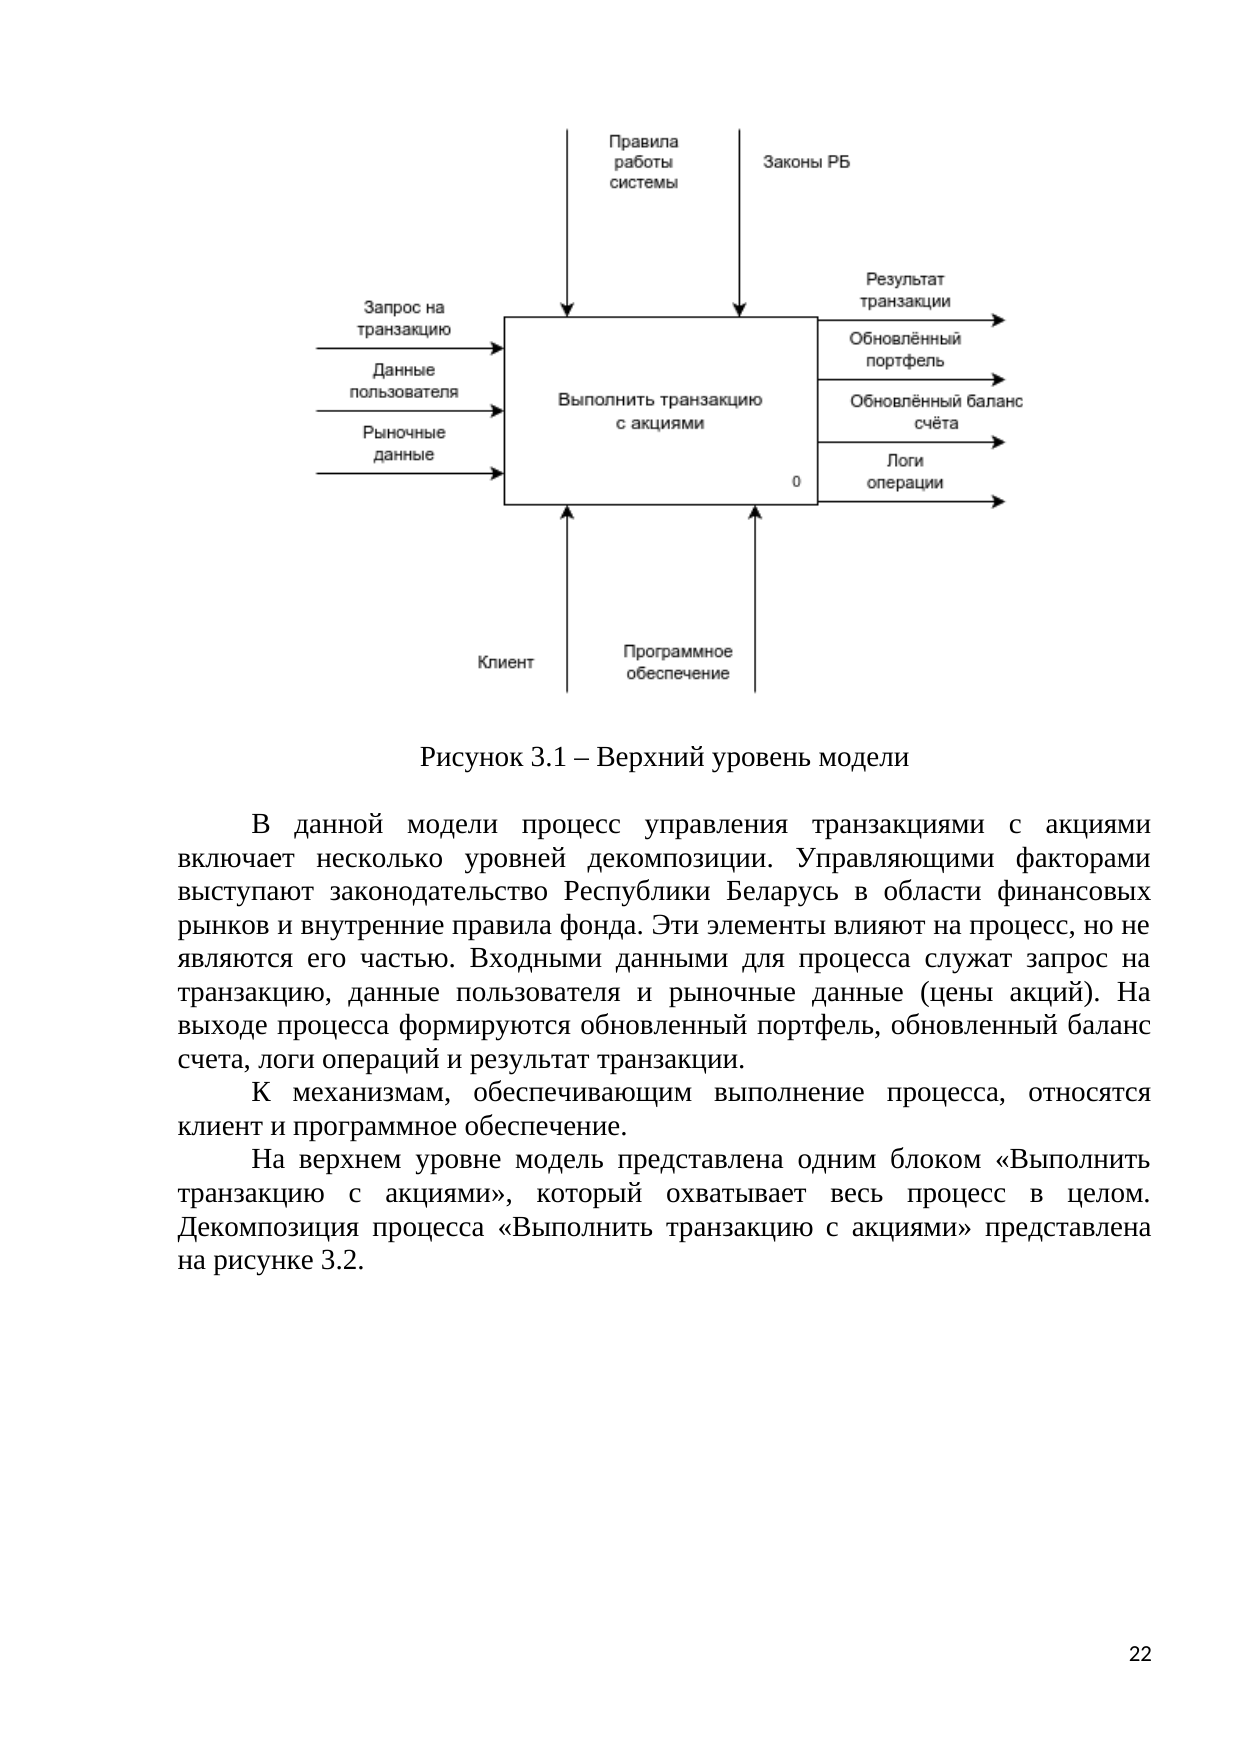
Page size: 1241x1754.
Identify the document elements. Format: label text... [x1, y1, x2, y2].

text На верхнем уровне модель представлена одним блоком «Выполнить транзакцию с акциями», который охватывает весь процесс в целом. Декомпозиция процесса «Выполнить транзакцию с акциями» представлена на рисунке 3.2. [177, 1142, 1152, 1276]
picture [305, 118, 1023, 706]
text К механизмам, обеспечивающим выполнение процесса, относятся клиент и программное обеспечение. [177, 1074, 1152, 1142]
text В данной модели процесс управления транзакциями с акциями включает несколько уровней декомпозиции. Управляющими факторами выступают законодательство Республики Беларусь в области финансовых рынков и внутренние правила фонда. Эти элементы влияют на процесс, но не являются его частью. Входными данными для процесса служат запрос на транзакцию, данные пользователя и рыночные данные (цены акций). На выходе процесса формируются обновленный портфель, обновленный баланс счета, логи операций и результат транзакции. [177, 806, 1152, 1074]
text Рисунок 3.1 – Верхний уровень модели [177, 739, 1152, 773]
